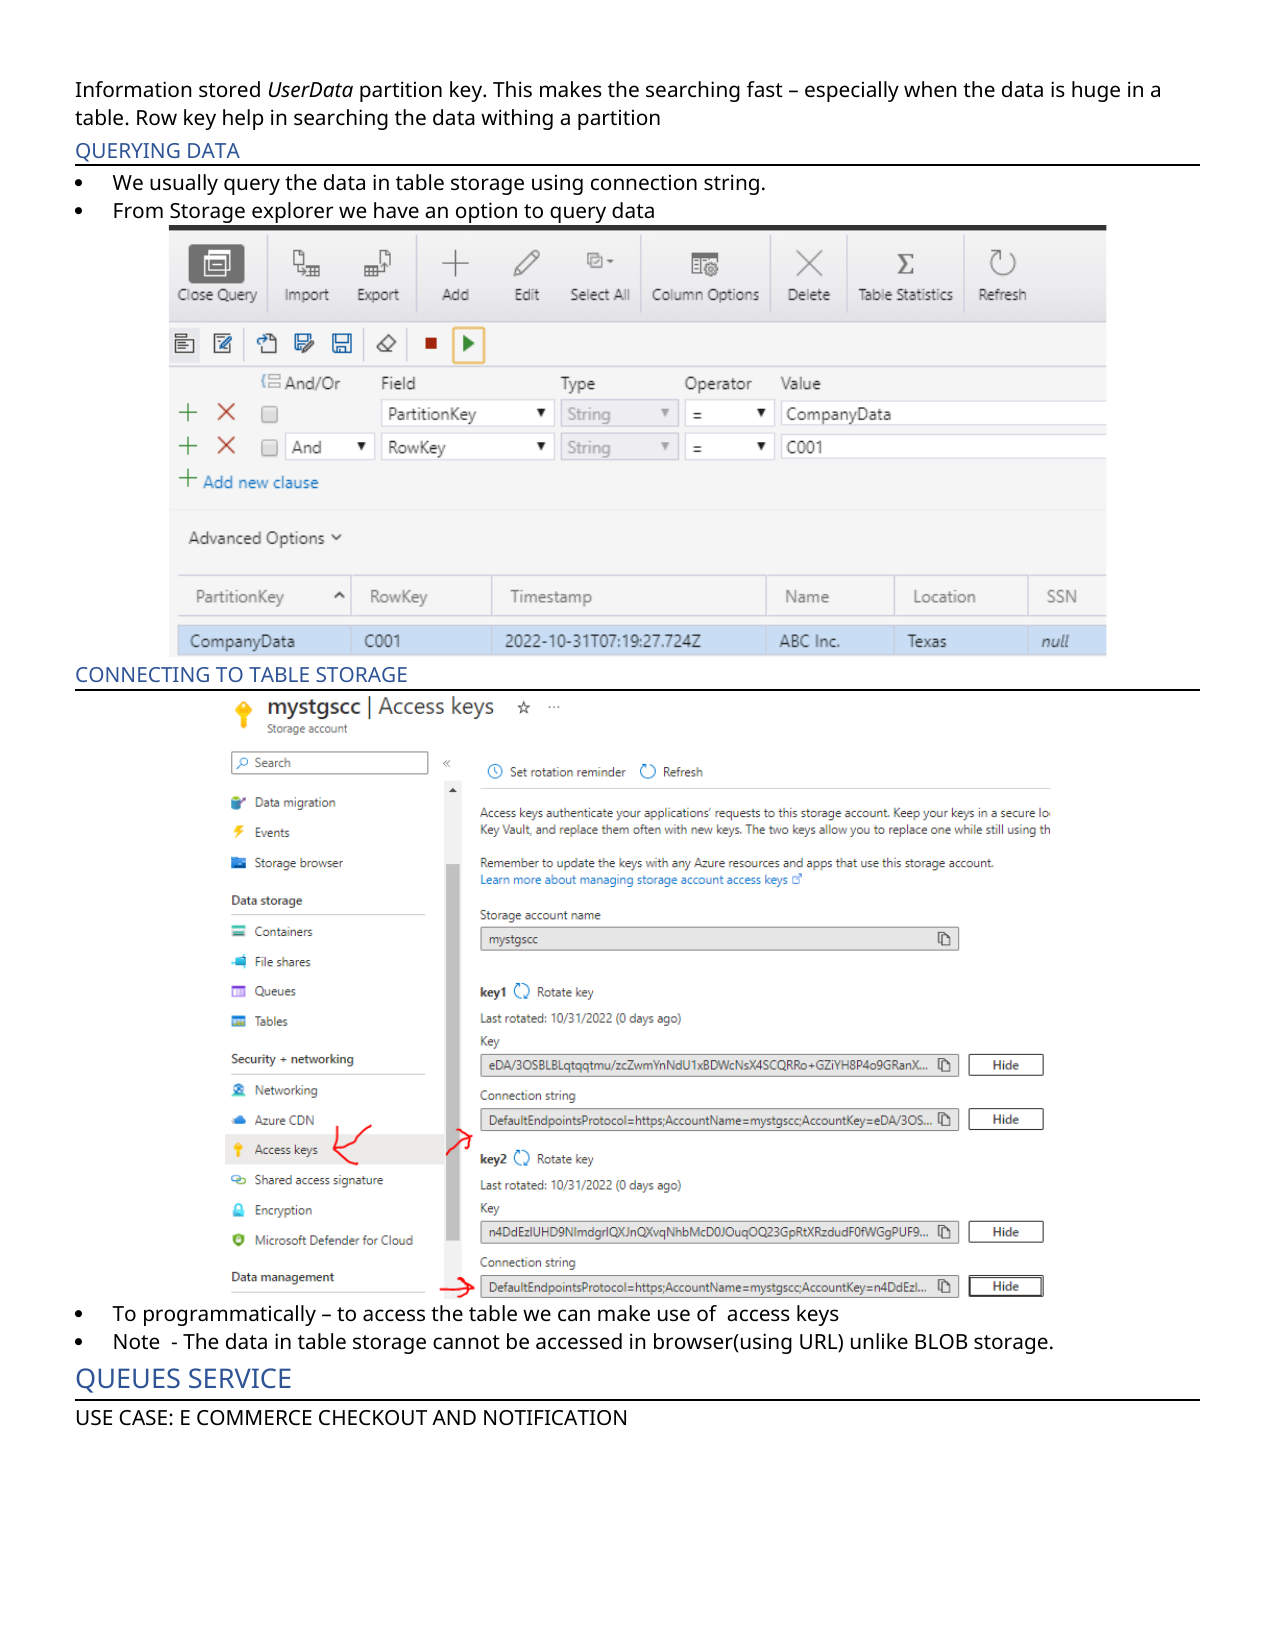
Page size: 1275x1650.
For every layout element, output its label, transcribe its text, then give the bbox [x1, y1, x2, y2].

text USE CASE: E COMMERCE CHECKOUT AND NOTIFICATION [75, 1403, 1200, 1432]
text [75, 75, 1200, 132]
picture [168, 225, 1107, 657]
list Note - The data in table storage cannot be accessed in browser(using URL) unlike BLOB storage. [75, 1327, 1200, 1356]
subtitle CONNECTING TO TABLE STORAGE [75, 661, 1200, 689]
list From Storage explorer we have an option to query data [75, 197, 1200, 225]
subtitle QUERYING DATA [75, 136, 1200, 164]
list To programmatically – to access the table we can make use of access keys [75, 1299, 1200, 1327]
picture [225, 692, 1050, 1299]
subtitle QUEUES SERVICE [75, 1360, 1200, 1399]
list We usually query the data in table storage using connection string. [75, 168, 1200, 197]
